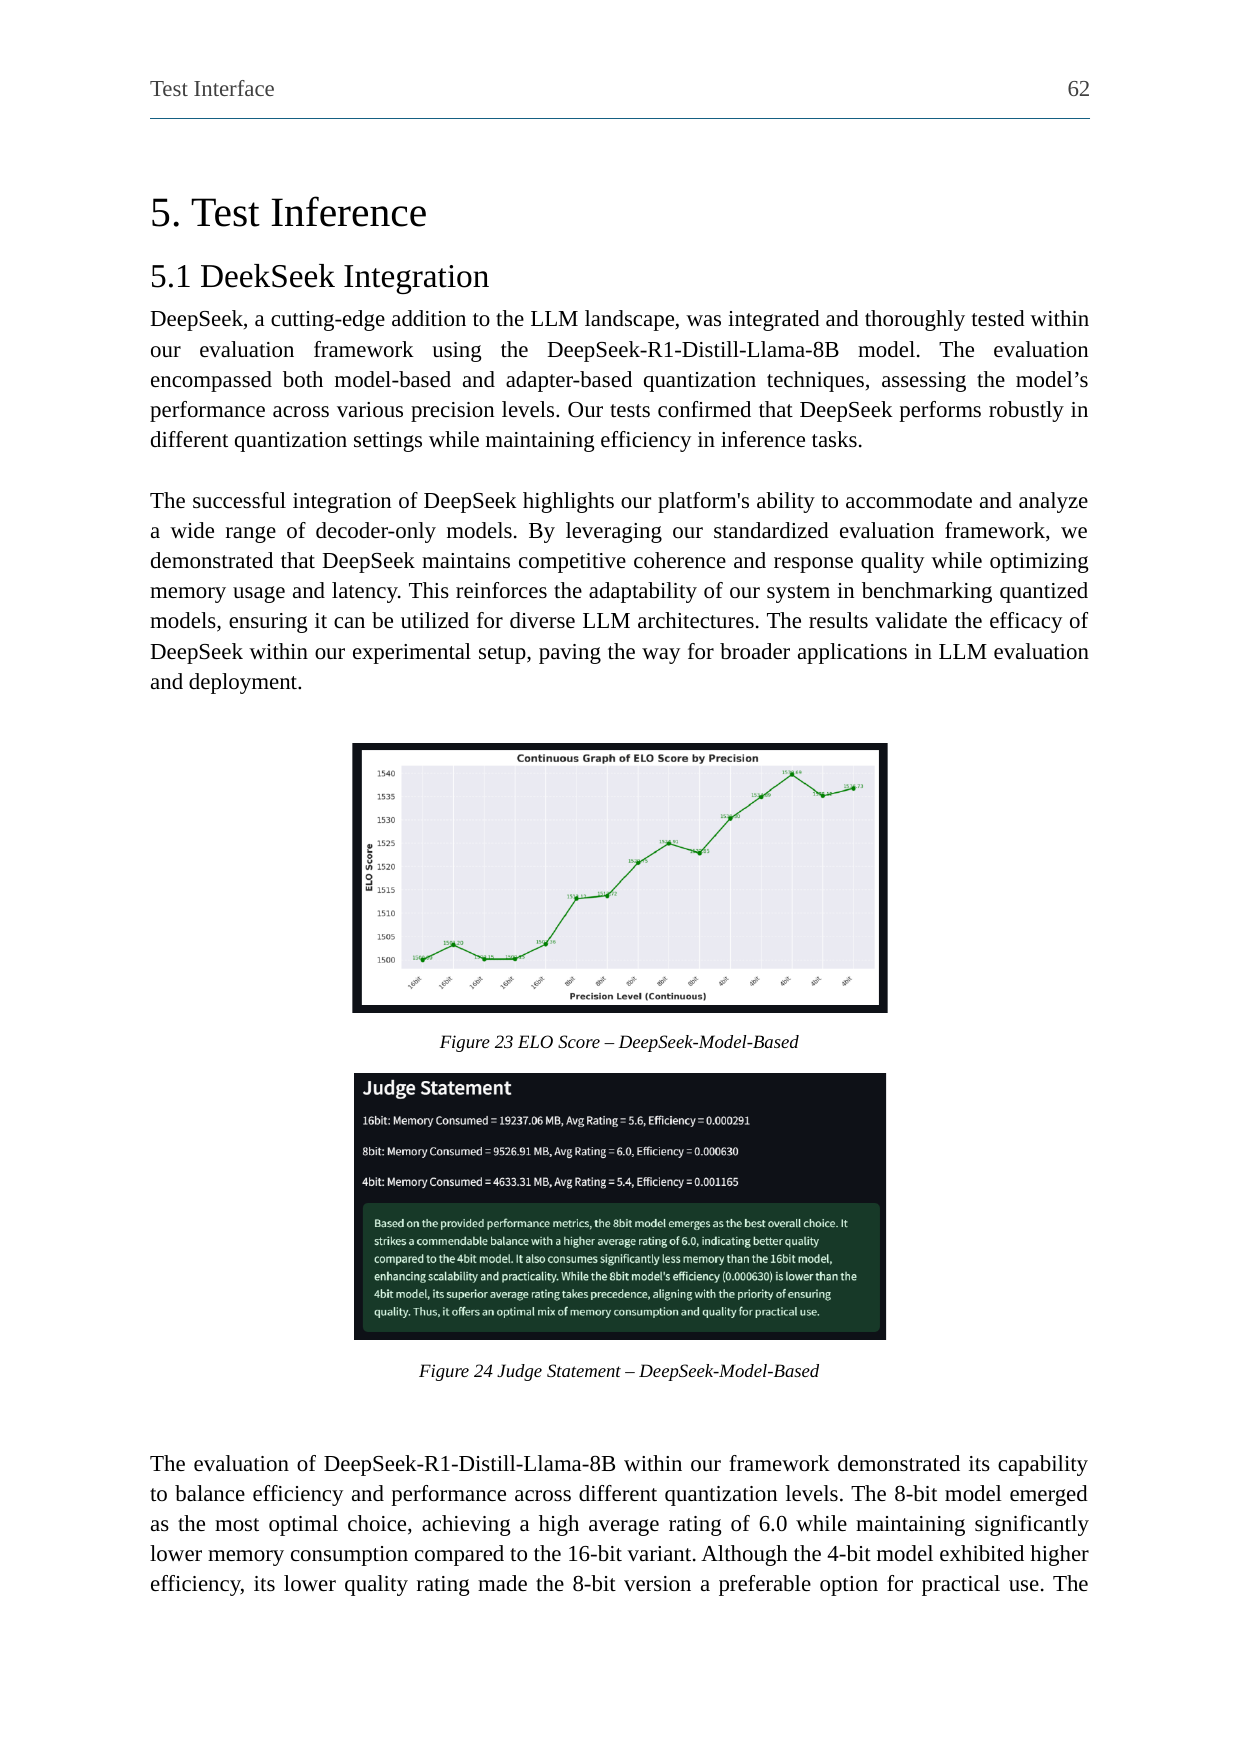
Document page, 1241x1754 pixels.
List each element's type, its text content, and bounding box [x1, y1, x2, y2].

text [150, 1449, 1090, 1597]
picture [354, 1073, 887, 1340]
subtitle 5.1 DeekSeek Integration [150, 256, 1090, 294]
subtitle 5. Test Inference [150, 187, 1090, 235]
text The successful integration of DeepSeek highlights our platform's ability to accommodate and analyze a wide range of decoder-only models. By leveraging our standardized evaluation framework, we demonstrated that DeepSeek maintains competitive coherence and response quality while optimizing memory usage and latency. This reinforces the adaptability of our system in benchmarking quantized models, ensuring it can be utilized for diverse LLM architectures. The results validate the efficacy of DeepSeek within our experimental setup, paving the way for broader applications in LLM evaluation and deployment. [150, 487, 1090, 694]
text DeepSeek, a cutting-edge addition to the LLM landscape, was integrated and thoroughly tested within our evaluation framework using the DeepSeek-R1-Distill-Llama-8B model. The evaluation encompassed both model-based and adapter-based quantization techniques, assessing the model’s performance across various precision levels. Our tests confirmed that DeepSeek performs robustly in different quantization settings while maintaining efficiency in inference tasks. [150, 306, 1090, 453]
text Figure 24 Judge Statement – DeepSeek-Model-Based [150, 1360, 1090, 1382]
picture [352, 743, 888, 1013]
text Figure 23 ELO Score – DeepSeek-Model-Based [150, 1031, 1090, 1053]
